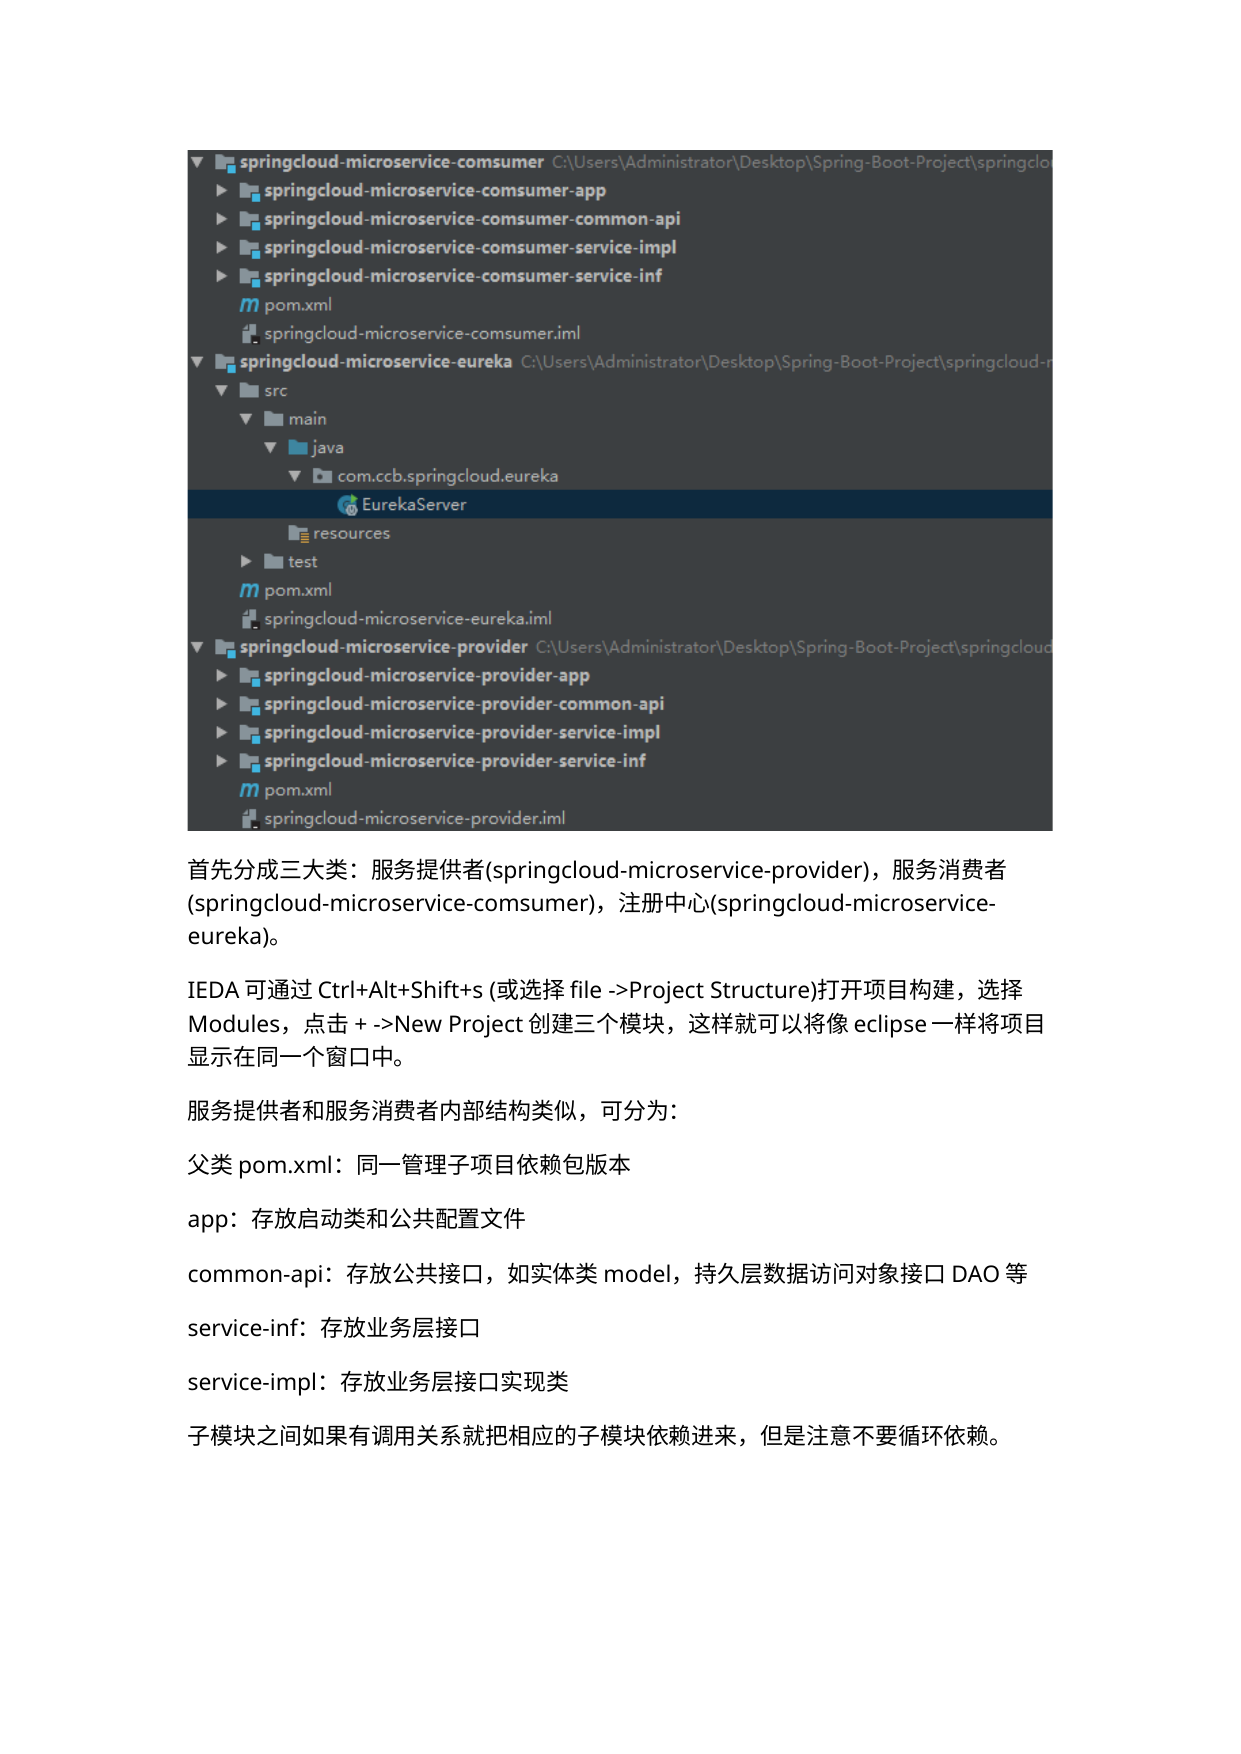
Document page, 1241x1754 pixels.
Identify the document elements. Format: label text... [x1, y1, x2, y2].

text common-api：存放公共接口，如实体类model，持久层数据访问对象接口DAO等 [187, 1255, 1053, 1289]
text 服务提供者和服务消费者内部结构类似，可分为： [187, 1093, 1053, 1126]
text IEDA可通过Ctrl+Alt+Shift+s (或选择file ->Project Structure)打开项目构建，选择Modules，点击 + ->New Project创建三个模块，这样就可以将像eclipse一样将项目显示在同一个窗口中。 [187, 972, 1053, 1072]
text app：存放启动类和公共配置文件 [187, 1201, 1053, 1234]
picture [187, 150, 1053, 831]
text 子模块之间如果有调用关系就把相应的子模块依赖进来，但是注意不要循环依赖。 [187, 1418, 1053, 1451]
text 首先分成三大类：服务提供者(springcloud-microservice-provider)，服务消费者(springcloud-microservice-comsumer)，注册中心(springcloud-microservice-eureka)。 [187, 851, 1053, 951]
text 父类pom.xml：同一管理子项目依赖包版本 [187, 1147, 1053, 1180]
text service-impl：存放业务层接口实现类 [187, 1364, 1053, 1397]
text service-inf：存放业务层接口 [187, 1309, 1053, 1343]
